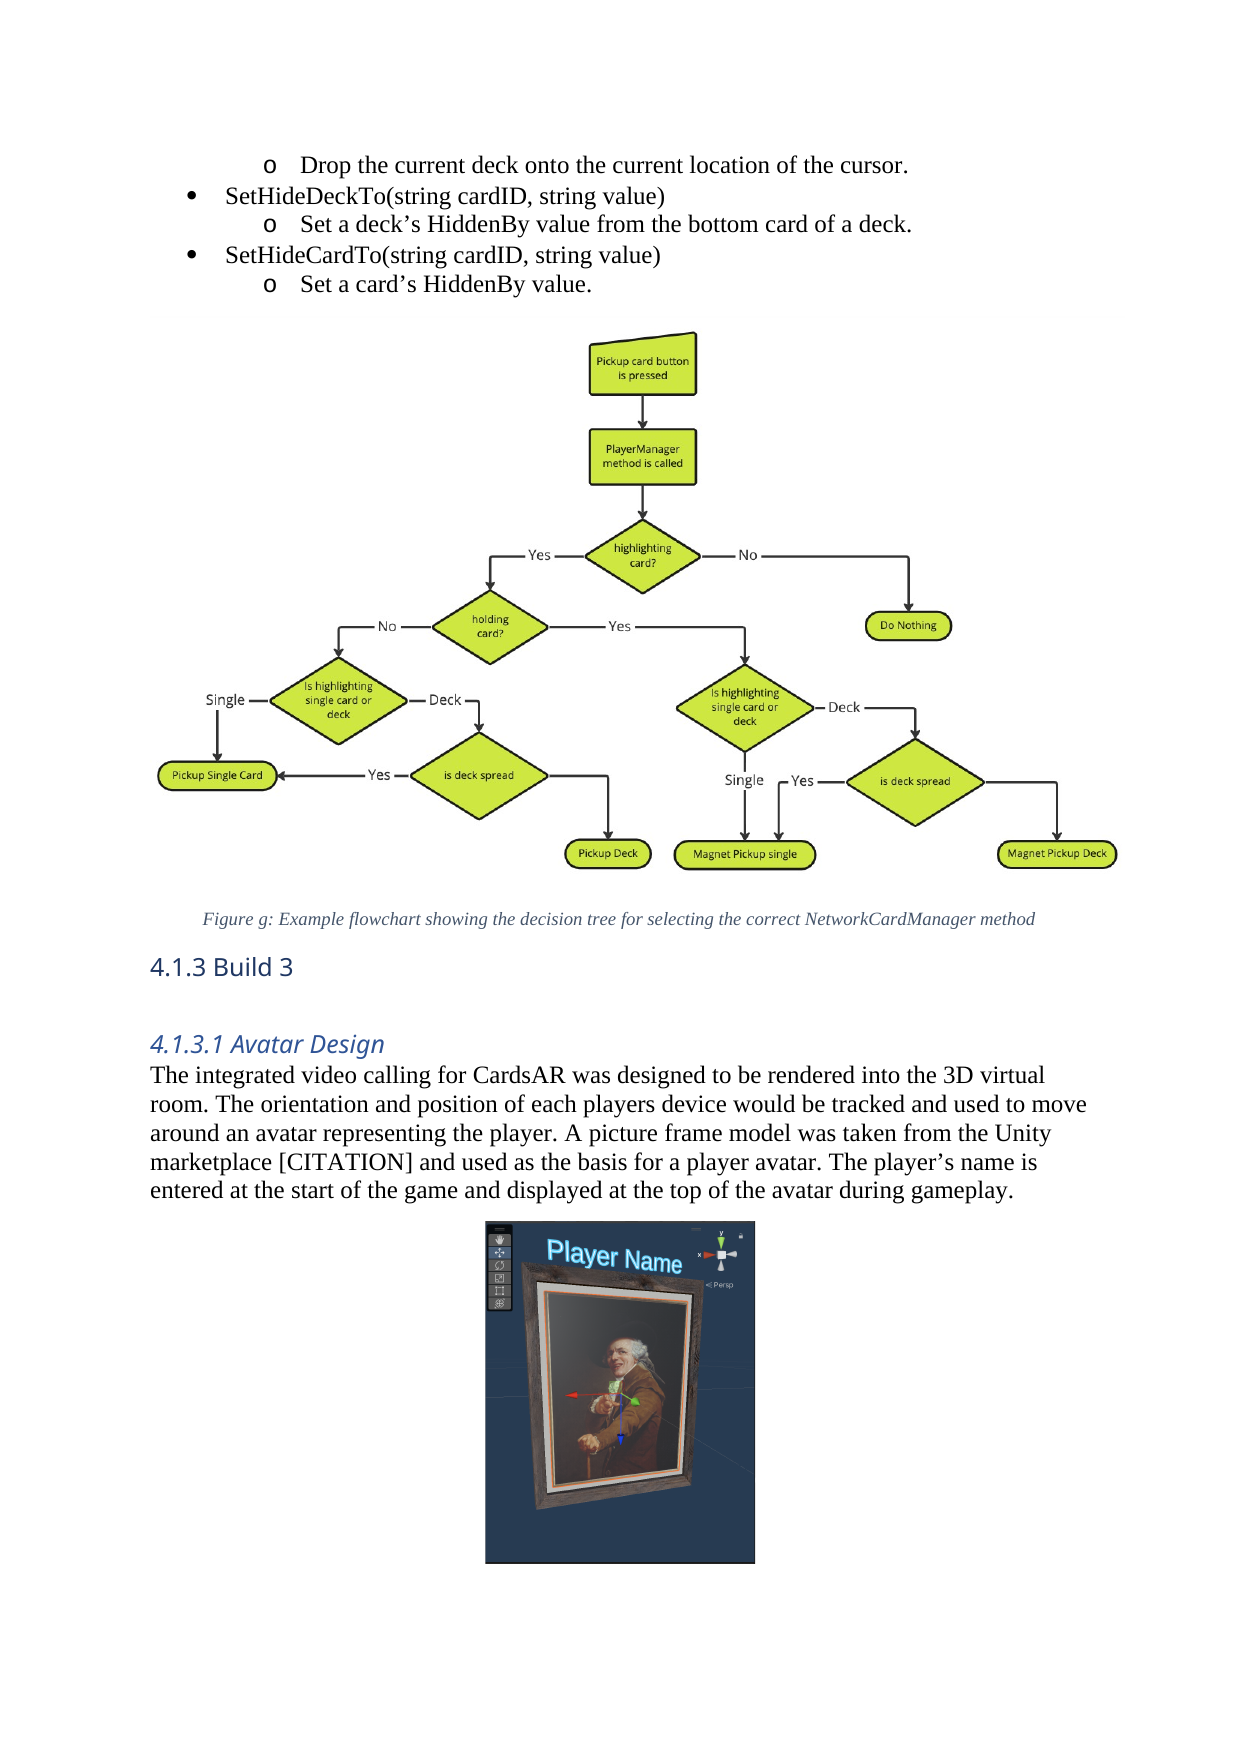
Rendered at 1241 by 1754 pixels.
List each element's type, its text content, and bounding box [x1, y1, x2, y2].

list SetHideDeckTo(string cardID, string value) [187, 181, 1090, 209]
list Drop the current deck onto the current location of the cursor. [262, 150, 1090, 181]
picture [150, 316, 1125, 891]
picture [485, 1221, 755, 1564]
subtitle 4.1.3.1 Avatar Design [150, 1027, 1090, 1061]
list Set a card’s HiddenBy value. [262, 269, 1090, 300]
text The integrated video calling for CardsAR was designed to be rendered into the 3D virtual room. The orientation and position of each players device would be tracked and used to move around an avatar representing the player. A picture frame model was taken from the Unity marketplace [CITATION] and used as the basis for a player avatar. The player’s name is entered at the start of the game and displayed at the top of the avatar during gameplay. [150, 1061, 1090, 1204]
list SetHideCardTo(string cardID, string value) [187, 240, 1090, 269]
subtitle 4.1.3 Build 3 [150, 950, 1090, 984]
list Set a deck’s HiddenBy value from the bottom card of a deck. [262, 209, 1090, 240]
text Figure k: Example flowchart showing the decision tree for selecting the correct NetworkCardManager method [150, 908, 1090, 929]
